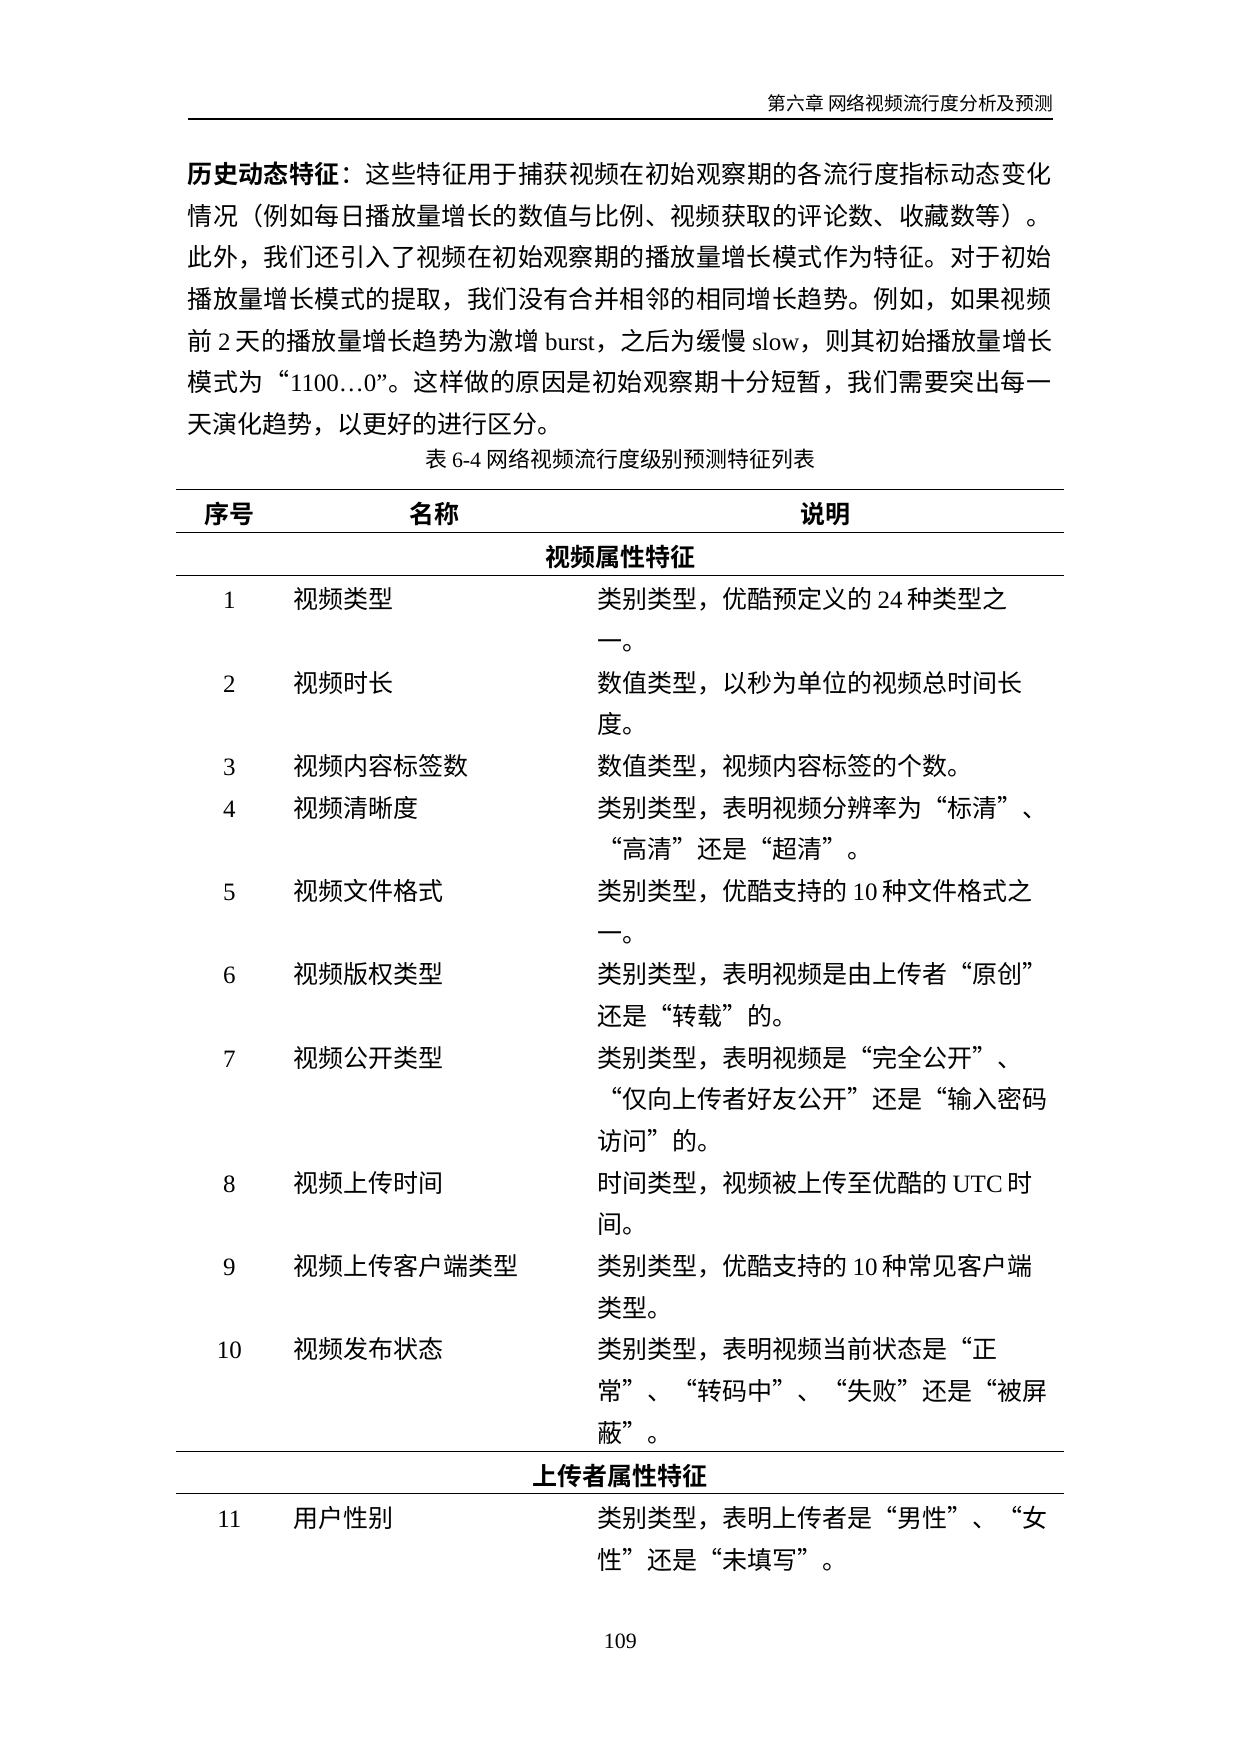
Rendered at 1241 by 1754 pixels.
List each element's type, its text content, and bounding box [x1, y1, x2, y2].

table_cell 视频类型 [282, 576, 586, 659]
table_cell 上传者属性特征 [176, 1452, 1064, 1493]
table_cell 11 [176, 1494, 282, 1578]
table_cell 类别类型，表明上传者是“男性”、“女性”还是“未填写”。 [586, 1494, 1064, 1578]
table_cell 1 [176, 576, 282, 659]
table_cell 2 [176, 659, 282, 742]
table_cell 5 [176, 867, 282, 951]
table_cell 9 [176, 1242, 282, 1326]
table_cell 视频内容标签数 [282, 742, 586, 784]
table_cell 类别类型，优酷预定义的24种类型之一。 [586, 576, 1064, 659]
table_cell 视频版权类型 [282, 951, 586, 1034]
table_cell 用户性别 [282, 1494, 586, 1578]
table_cell 视频发布状态 [282, 1326, 586, 1451]
table_cell 类别类型，表明视频当前状态是“正常”、“转码中”、“失败”还是“被屏蔽”。 [586, 1326, 1064, 1451]
table_cell 视频清晰度 [282, 784, 586, 867]
table_cell 类别类型，优酷支持的10种文件格式之一。 [586, 867, 1064, 951]
table_cell 视频上传时间 [282, 1159, 586, 1242]
table_cell 7 [176, 1034, 282, 1159]
table_header 序号 [176, 490, 282, 532]
table_cell 类别类型，表明视频是“完全公开”、“仅向上传者好友公开”还是“输入密码访问”的。 [586, 1034, 1064, 1159]
table_cell 4 [176, 784, 282, 867]
table_cell 类别类型，表明视频分辨率为“标清”、“高清”还是“超清”。 [586, 784, 1064, 867]
table_cell 视频上传客户端类型 [282, 1242, 586, 1326]
table_cell 数值类型，视频内容标签的个数。 [586, 742, 1064, 784]
table_cell 类别类型，表明视频是由上传者“原创”还是“转载”的。 [586, 951, 1064, 1034]
text 历史动态特征：这些特征用于捕获视频在初始观察期的各流行度指标动态变化情况（例如每日播放量增长的数值与比例、视频获取的评论数、收藏数等）。此外，我们还引入了视频在初始观察期的播放量增长模式作为特征。对于初始播放量增长模式的提取，我们没有合并相邻的相同增长趋势。例如，如果视频前2天的播放量增长趋势为激增burst，之后为缓慢slow，则其初始播放量增长模式为“1100…0”。这样做的原因是初始观察期十分短暂，我们需要突出每一天演化趋势，以更好的进行区分。 [187, 150, 1053, 442]
table_cell 时间类型，视频被上传至优酷的UTC时间。 [586, 1159, 1064, 1242]
table_cell 视频属性特征 [176, 533, 1064, 574]
table_cell 类别类型，优酷支持的10种常见客户端类型。 [586, 1242, 1064, 1326]
text 表6-4 网络视频流行度级别预测特征列表 [187, 442, 1053, 473]
table_cell 3 [176, 742, 282, 784]
table_header 名称 [282, 490, 586, 532]
table_cell 6 [176, 951, 282, 1034]
table_cell 10 [176, 1326, 282, 1451]
table_header 说明 [586, 490, 1064, 532]
table_cell 视频公开类型 [282, 1034, 586, 1159]
table_cell 视频文件格式 [282, 867, 586, 951]
table_cell 视频时长 [282, 659, 586, 742]
table_cell 8 [176, 1159, 282, 1242]
table_cell 数值类型，以秒为单位的视频总时间长度。 [586, 659, 1064, 742]
